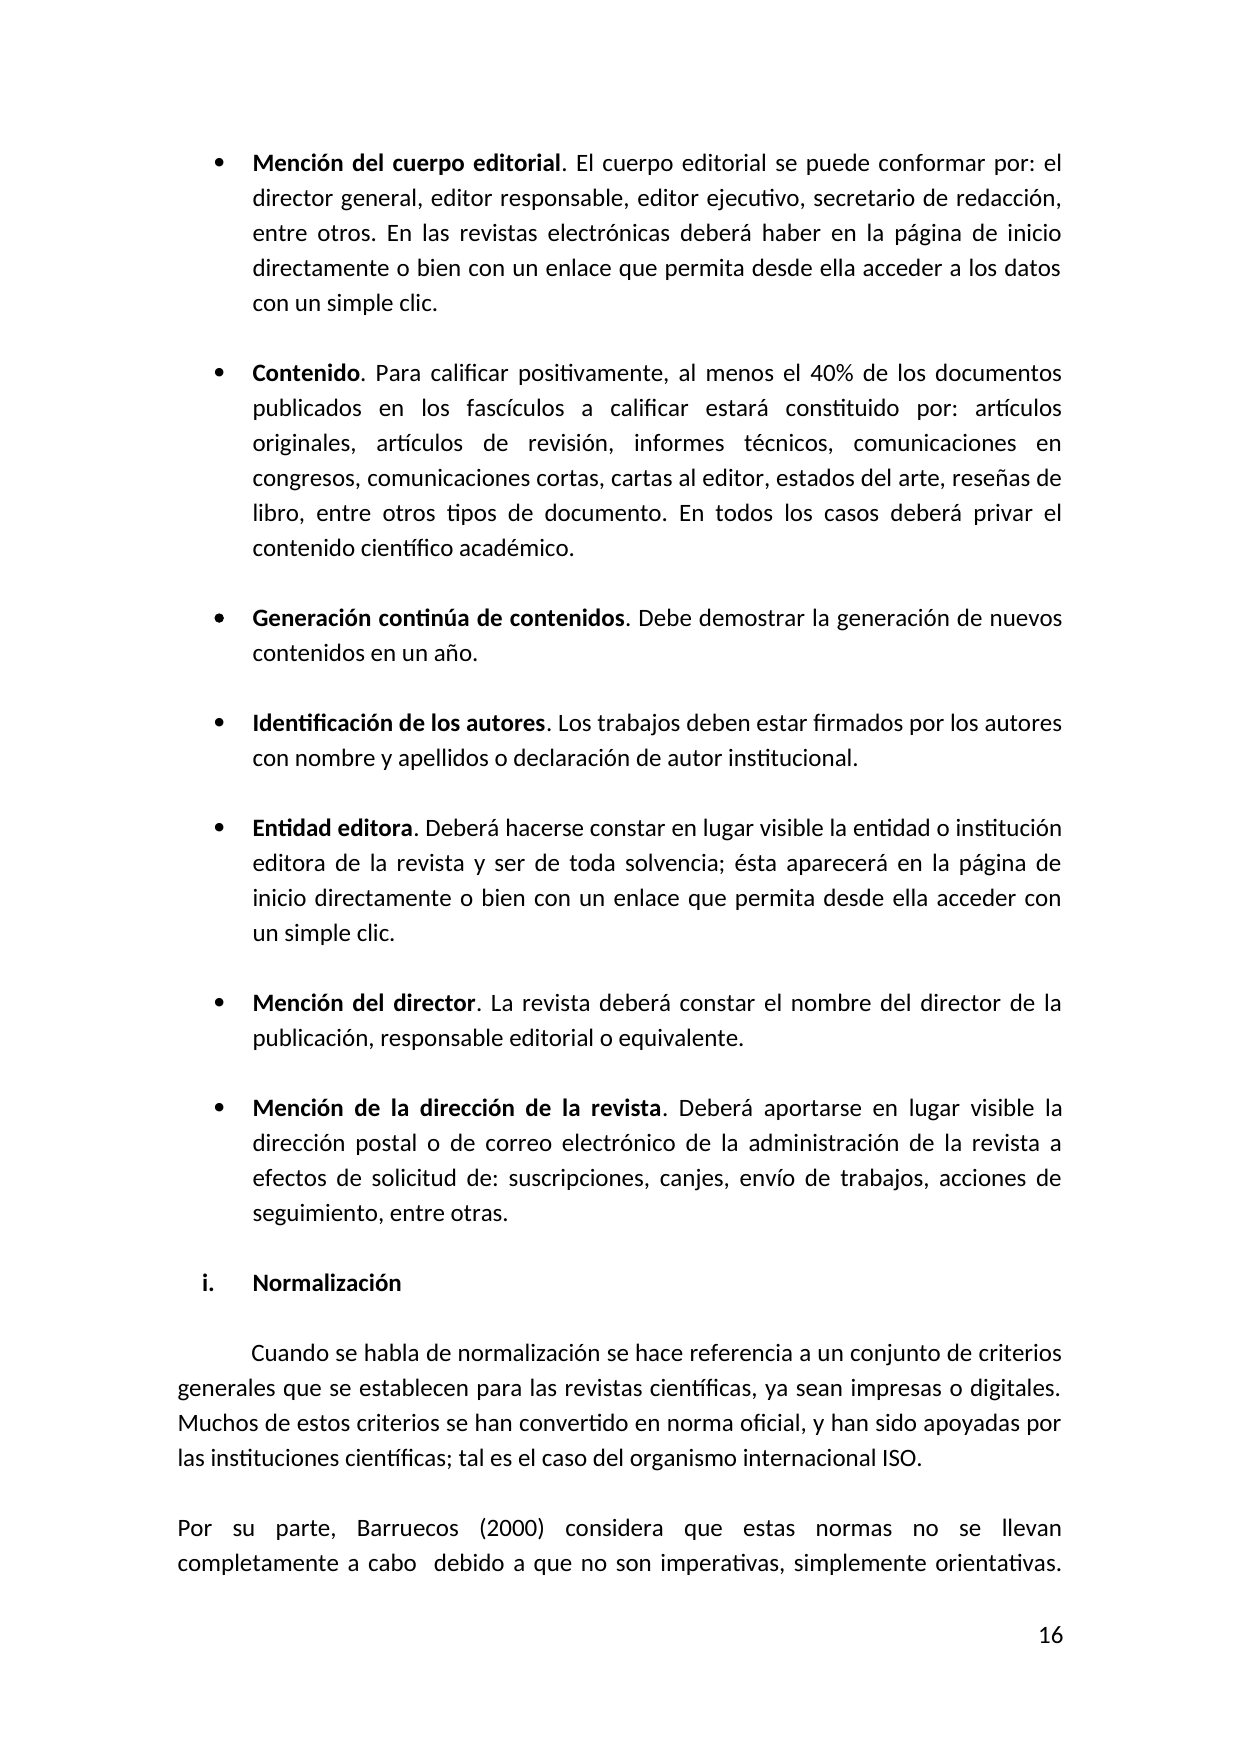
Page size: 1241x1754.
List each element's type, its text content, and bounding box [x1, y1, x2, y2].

text Cuando se habla de normalización se hace referencia a un conjunto de criterios generales que se establecen para las revistas científicas, ya sean impresas o digitales. Muchos de estos criterios se han convertido en norma oficial, y han sido apoyadas por las instituciones científicas; tal es el caso del organismo internacional ISO. [177, 1338, 1063, 1473]
list Mención de la dirección de la revista. Deberá aportarse en lugar visible la dirección postal o de correo electrónico de la administración de la revista a efectos de solicitud de: suscripciones, canjes, envío de trabajos, acciones de seguimiento, entre otras. [215, 1093, 1063, 1228]
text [177, 1513, 1063, 1578]
list Mención del director. La revista deberá constar el nombre del director de la publicación, responsable editorial o equivalente. [215, 988, 1063, 1053]
list Mención del cuerpo editorial. El cuerpo editorial se puede conformar por: el director general, editor responsable, editor ejecutivo, secretario de redacción, entre otros. En las revistas electrónicas deberá haber en la página de inicio directamente o bien con un enlace que permita desde ella acceder a los datos con un simple clic. [215, 148, 1063, 318]
list Generación continúa de contenidos. Debe demostrar la generación de nuevos contenidos en un año. [215, 603, 1063, 668]
list Normalización [215, 1268, 1063, 1298]
list Identificación de los autores. Los trabajos deben estar firmados por los autores con nombre y apellidos o declaración de autor institucional. [215, 708, 1063, 773]
list Entidad editora. Deberá hacerse constar en lugar visible la entidad o institución editora de la revista y ser de toda solvencia; ésta aparecerá en la página de inicio directamente o bien con un enlace que permita desde ella acceder con un simple clic. [215, 813, 1063, 948]
list Contenido. Para calificar positivamente, al menos el 40% de los documentos publicados en los fascículos a calificar estará constituido por: artículos originales, artículos de revisión, informes técnicos, comunicaciones en congresos, comunicaciones cortas, cartas al editor, estados del arte, reseñas de libro, entre otros tipos de documento. En todos los casos deberá privar el contenido científico académico. [215, 358, 1063, 563]
